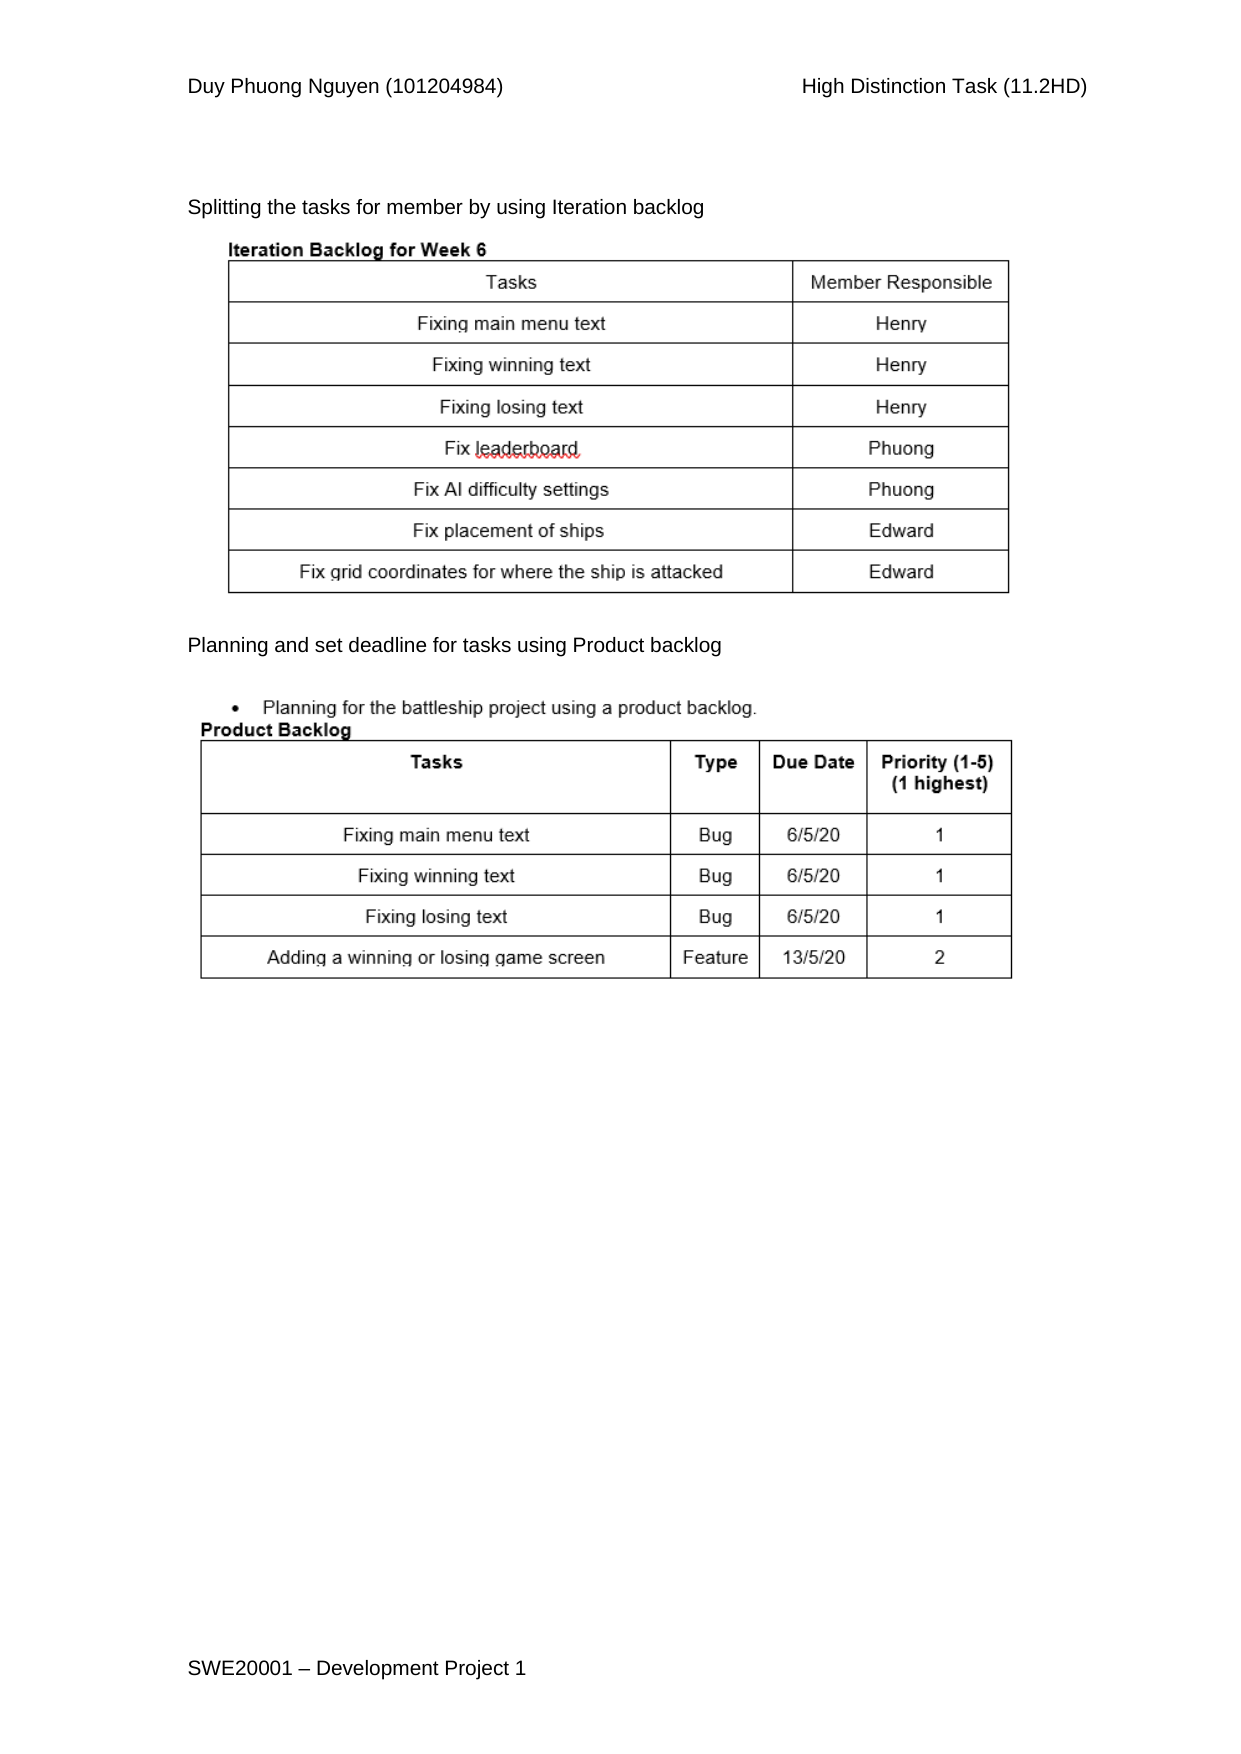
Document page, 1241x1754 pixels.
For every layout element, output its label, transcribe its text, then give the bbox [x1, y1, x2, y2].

text Planning and set deadline for tasks using Product backlog [187, 633, 1053, 657]
picture [187, 239, 1053, 612]
picture [187, 677, 1053, 1006]
text Splitting the tasks for member by using Iteration backlog [187, 195, 1053, 219]
